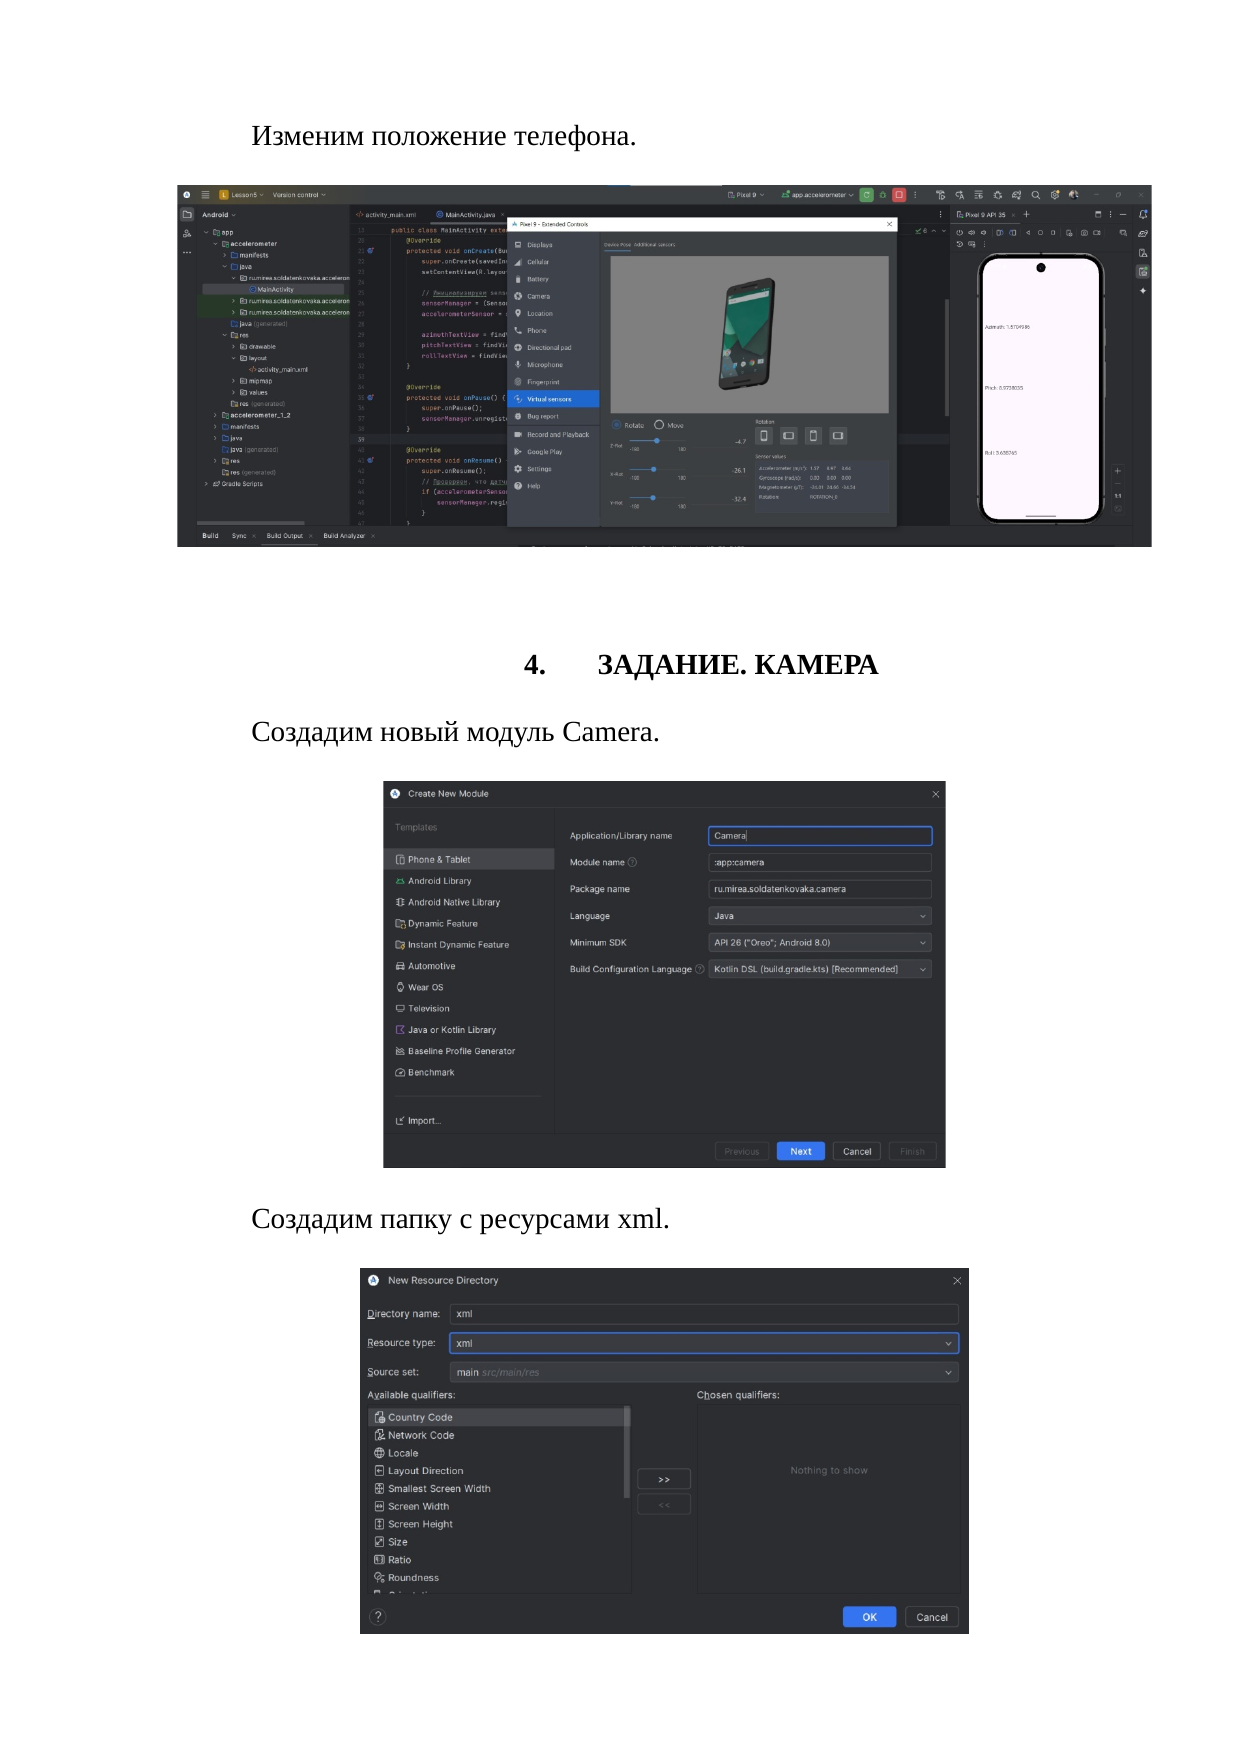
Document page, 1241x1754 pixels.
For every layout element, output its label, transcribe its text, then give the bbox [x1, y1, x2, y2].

text Создадим папку с ресурсами xml. [177, 1201, 1152, 1235]
text 4. ЗАДАНИЕ. КАМЕРА [177, 647, 1152, 681]
text Создадим новый модуль Camera. [177, 714, 1152, 748]
picture [383, 781, 946, 1168]
picture [360, 1268, 969, 1634]
text Изменим положение телефона. [177, 118, 1152, 152]
picture [177, 185, 1152, 547]
